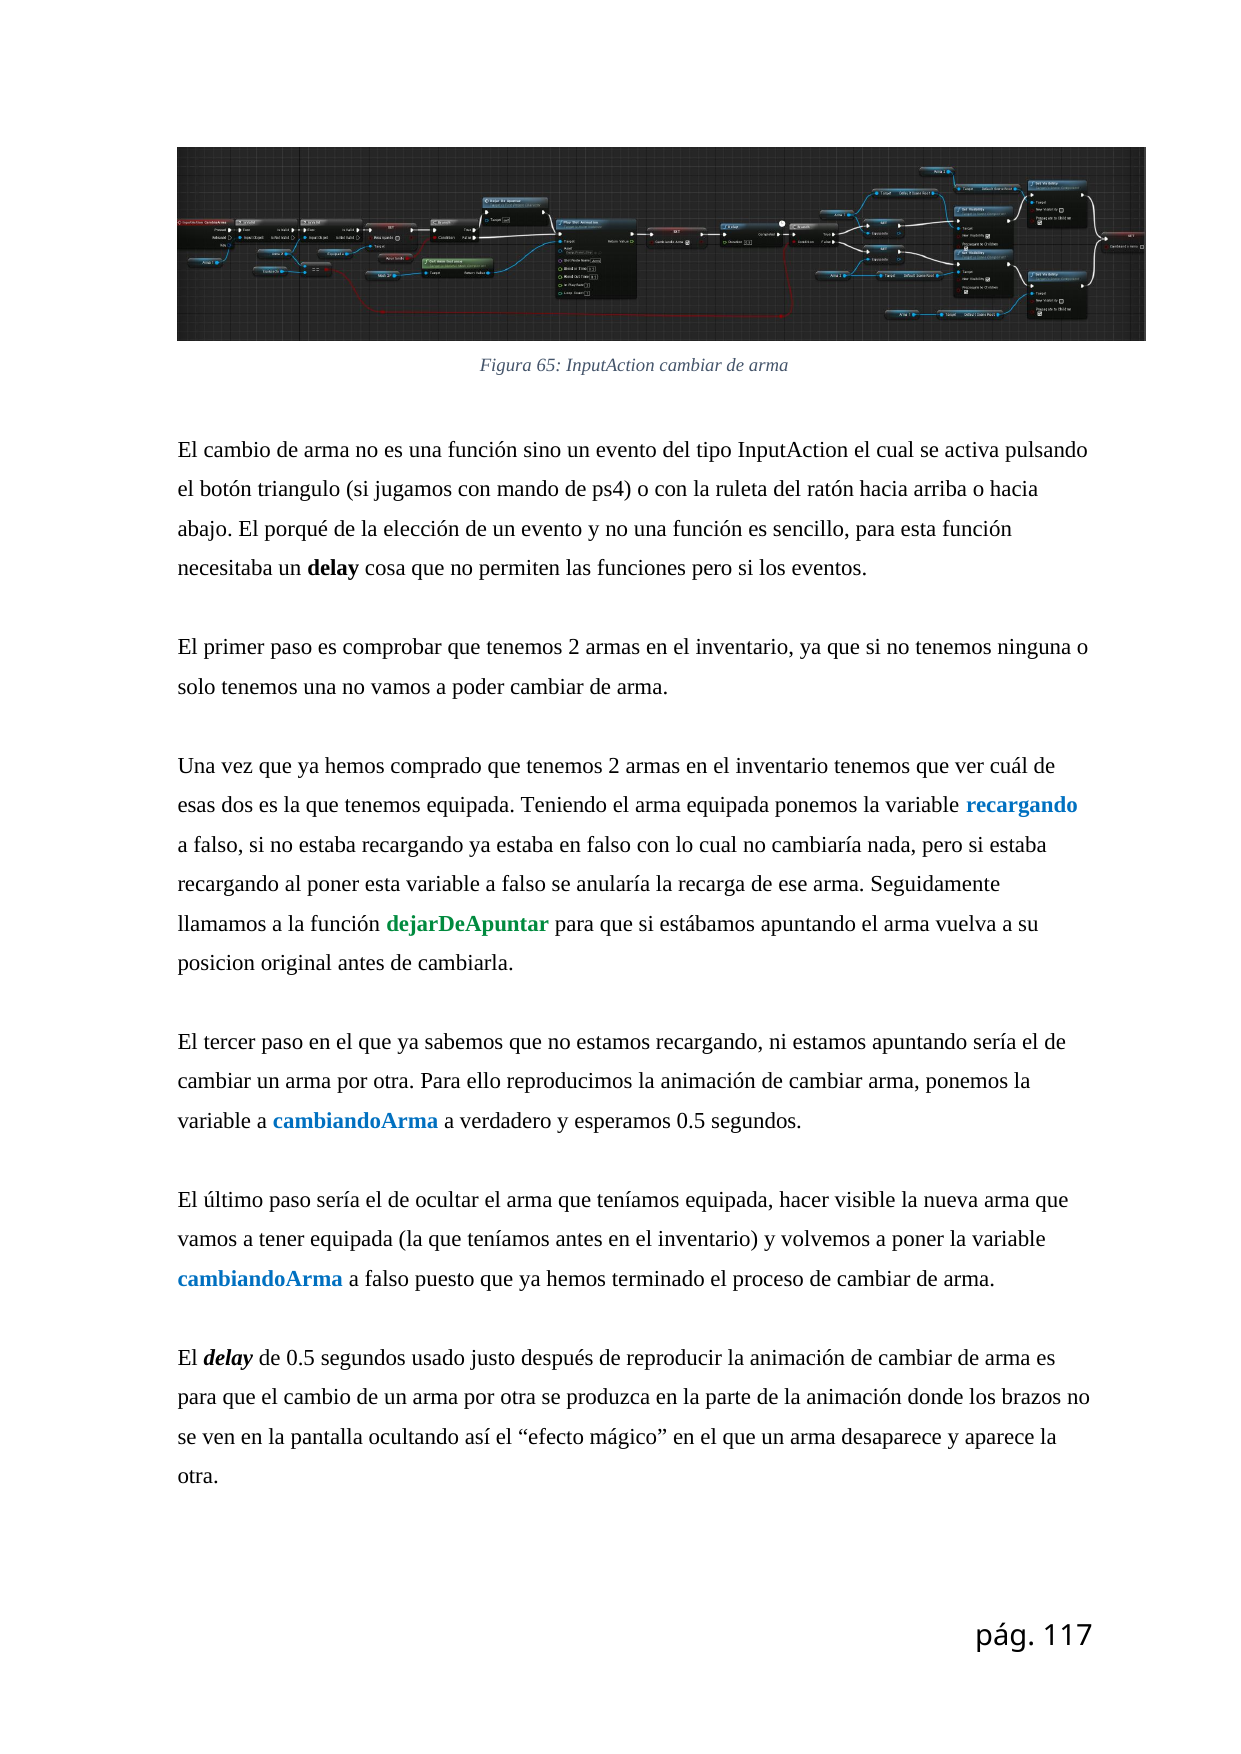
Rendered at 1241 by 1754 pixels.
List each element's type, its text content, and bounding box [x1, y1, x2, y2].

text El último paso sería el de ocultar el arma que teníamos equipada, hacer visible la nueva arma que vamos a tener equipada (la que teníamos antes en el inventario) y volvemos a poner la variable cambiandoArma a falso puesto que ya hemos terminado el proceso de cambiar de arma. [177, 1186, 1092, 1291]
text Una vez que ya hemos comprado que tenemos 2 armas en el inventario tenemos que ver cuál de esas dos es la que tenemos equipada. Teniendo el arma equipada ponemos la variable recargando a falso, si no estaba recargando ya estaba en falso con lo cual no cambiaría nada, pero si estaba recargando al poner esta variable a falso se anularía la recarga de ese arma. Seguidamente llamamos a la función dejarDeApuntar para que si estábamos apuntando el arma vuelva a su posicion original antes de cambiarla. [177, 752, 1092, 975]
text El primer paso es comprobar que tenemos 2 armas en el inventario, ya que si no tenemos ninguna o solo tenemos una no vamos a poder cambiar de arma. [177, 633, 1092, 699]
text El tercer paso en el que ya sabemos que no estamos recargando, ni estamos apuntando sería el de cambiar un arma por otra. Para ello reproducimos la animación de cambiar arma, ponemos la variable a cambiandoArma a verdadero y esperamos 0.5 segundos. [177, 1028, 1092, 1133]
picture [177, 147, 1146, 341]
text El cambio de arma no es una función sino un evento del tipo InputAction el cual se activa pulsando el botón triangulo (si jugamos con mando de ps4) o con la ruleta del ratón hacia arriba o hacia abajo. El porqué de la elección de un evento y no una función es sencillo, para esta función necesitaba un delay cosa que no permiten las funciones pero si los eventos. [177, 436, 1092, 581]
text El delay de 0.5 segundos usado justo después de reproducir la animación de cambiar de arma es para que el cambio de un arma por otra se produzca en la parte de la animación donde los brazos no se ven en la pantalla ocultando así el “efecto mágico” en el que un arma desaparece y aparece la otra. [177, 1344, 1092, 1489]
